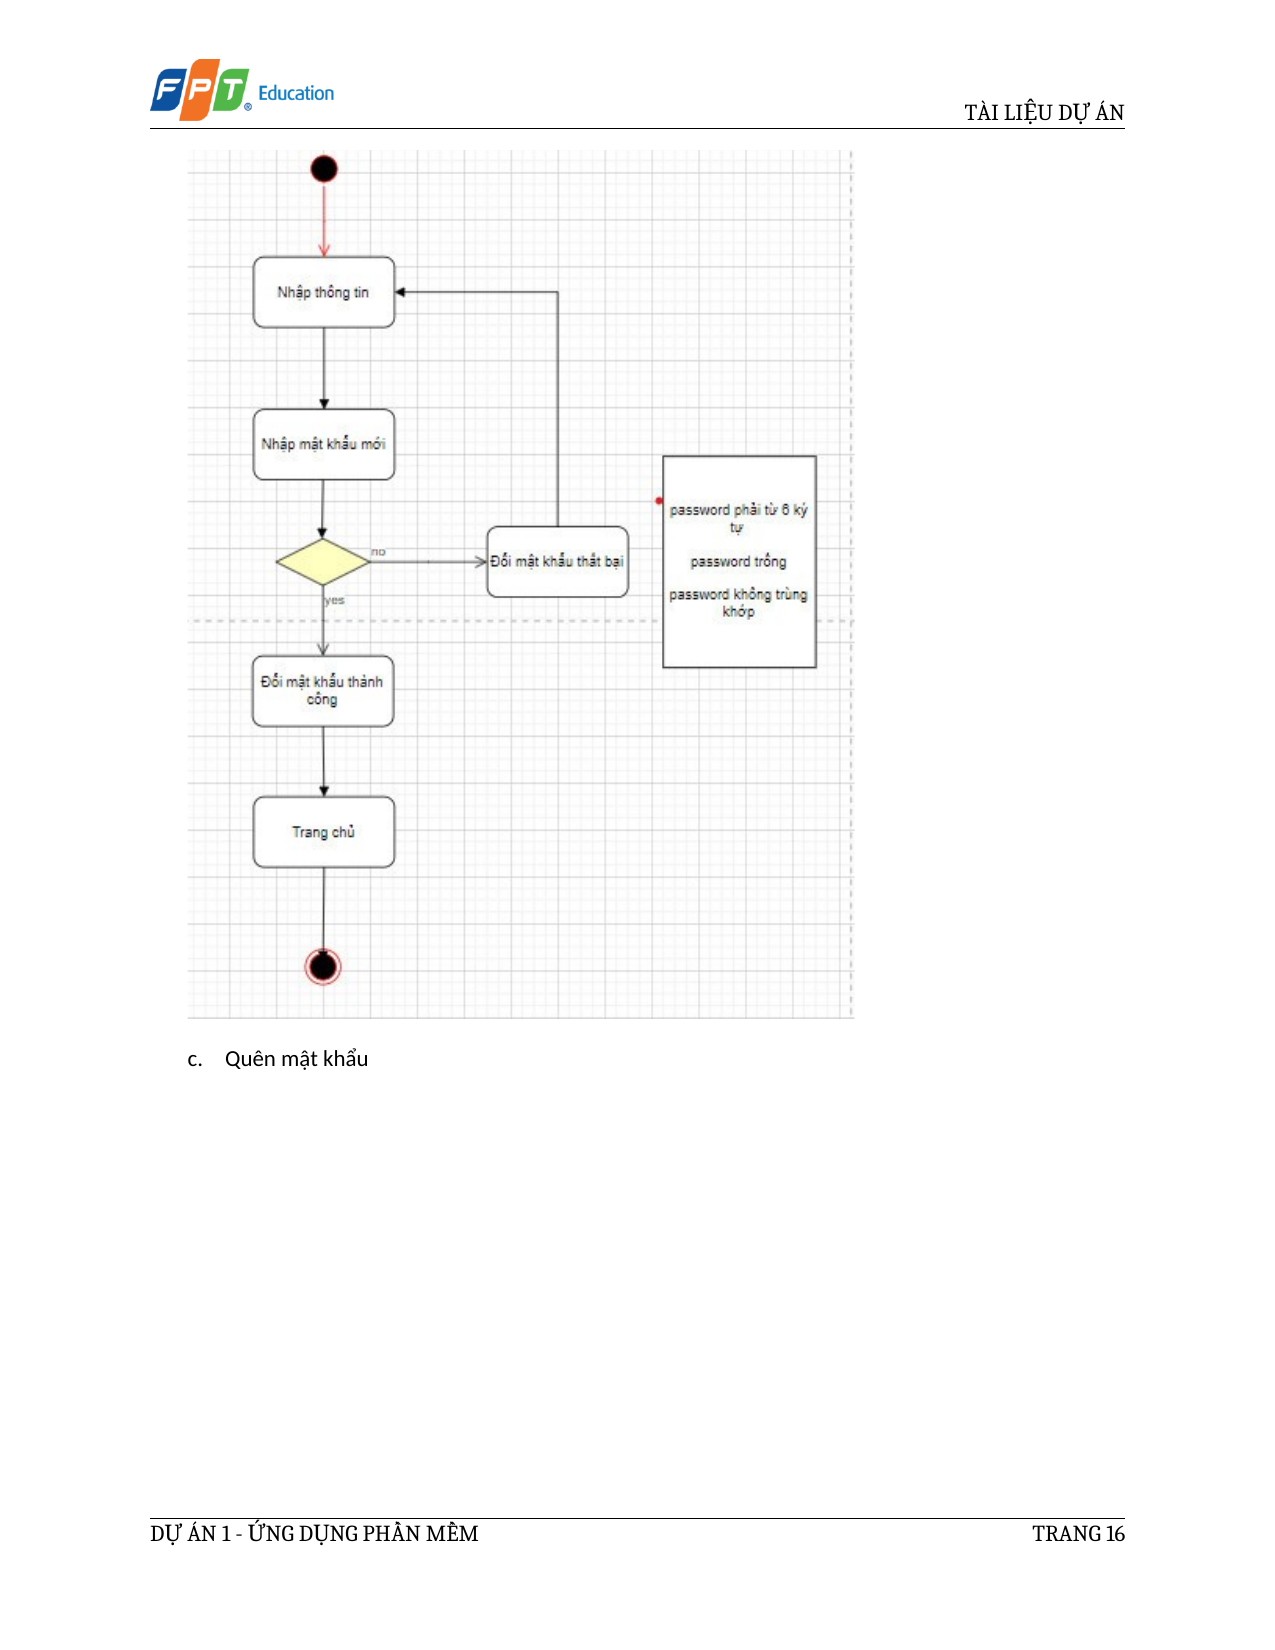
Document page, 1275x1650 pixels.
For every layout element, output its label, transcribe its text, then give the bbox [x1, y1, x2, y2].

list Quên mật khẩu [187, 1044, 1125, 1072]
picture [150, 59, 336, 121]
picture [187, 150, 855, 1019]
